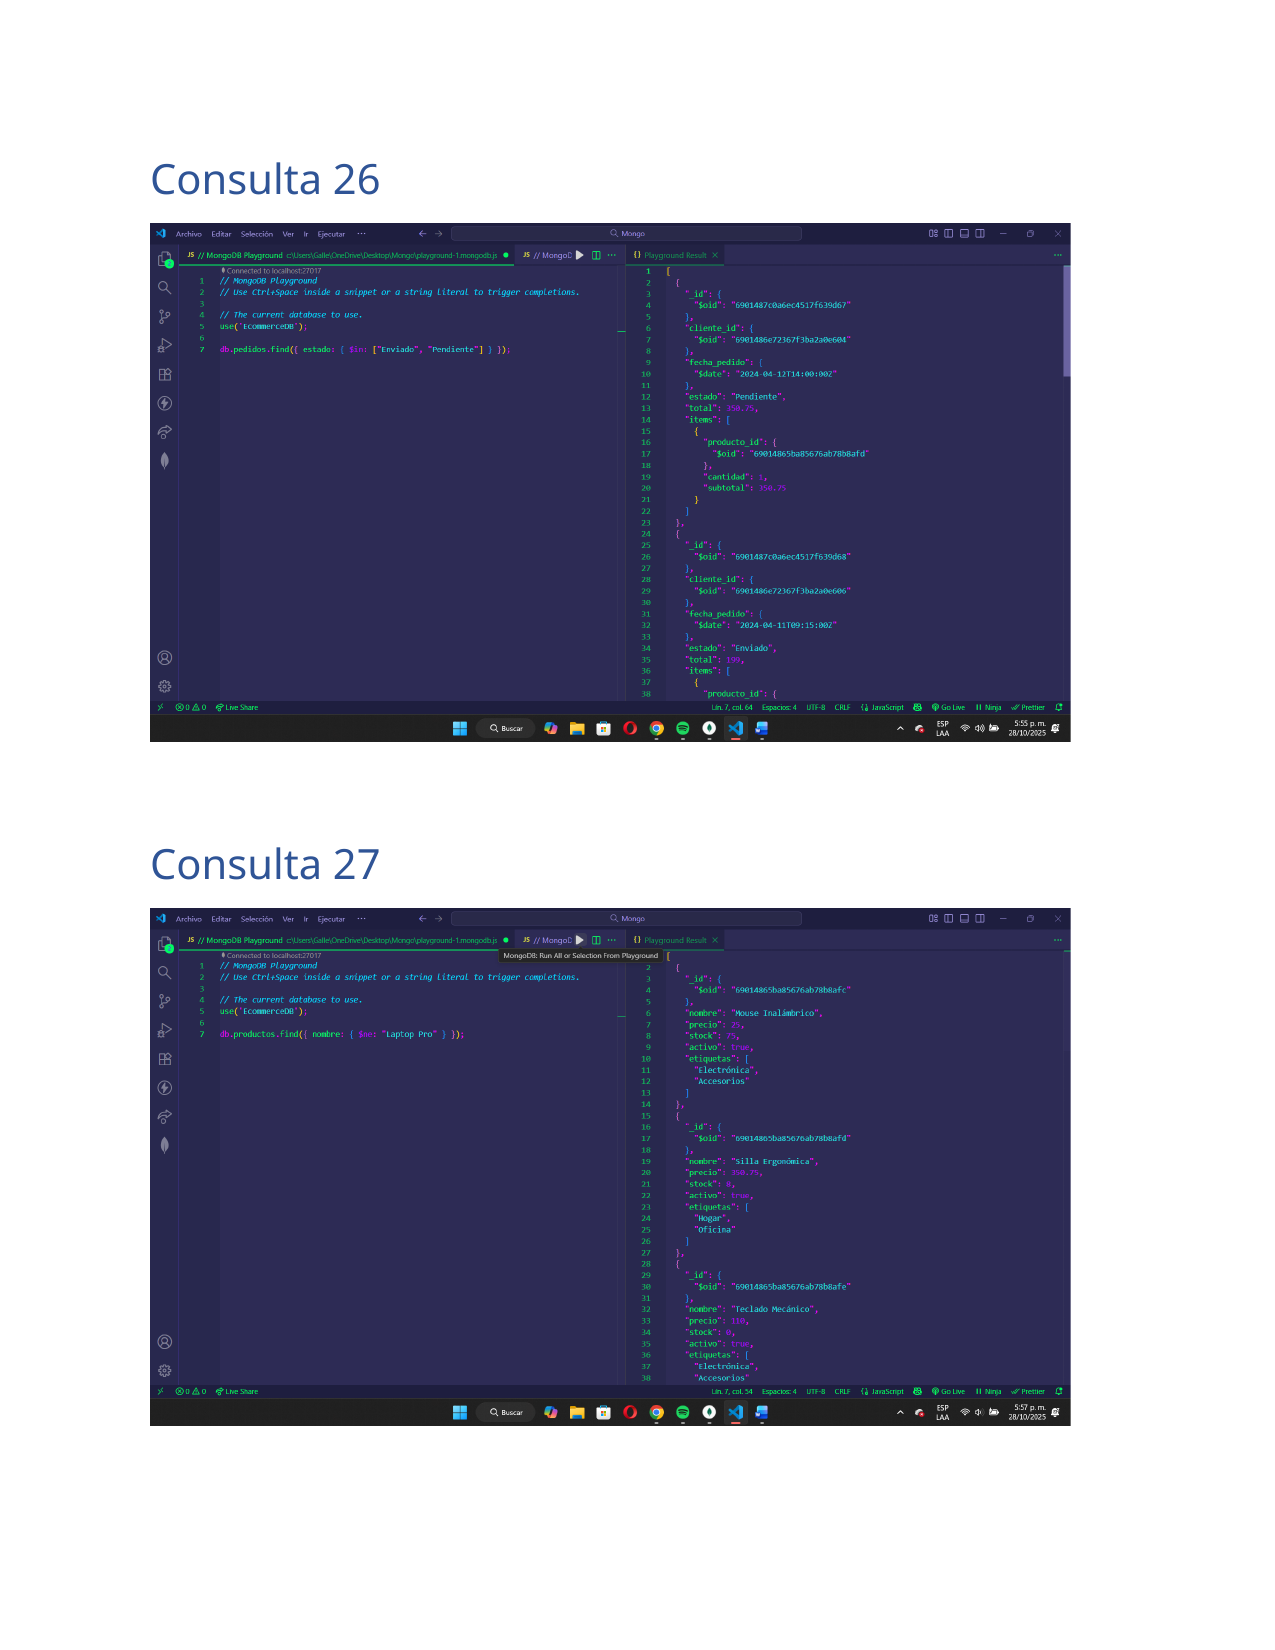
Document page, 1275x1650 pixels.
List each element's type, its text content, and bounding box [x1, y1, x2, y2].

subtitle Consulta 26 [150, 150, 1125, 207]
picture [150, 223, 1071, 742]
picture [150, 908, 1071, 1426]
subtitle Consulta 27 [150, 835, 1125, 892]
